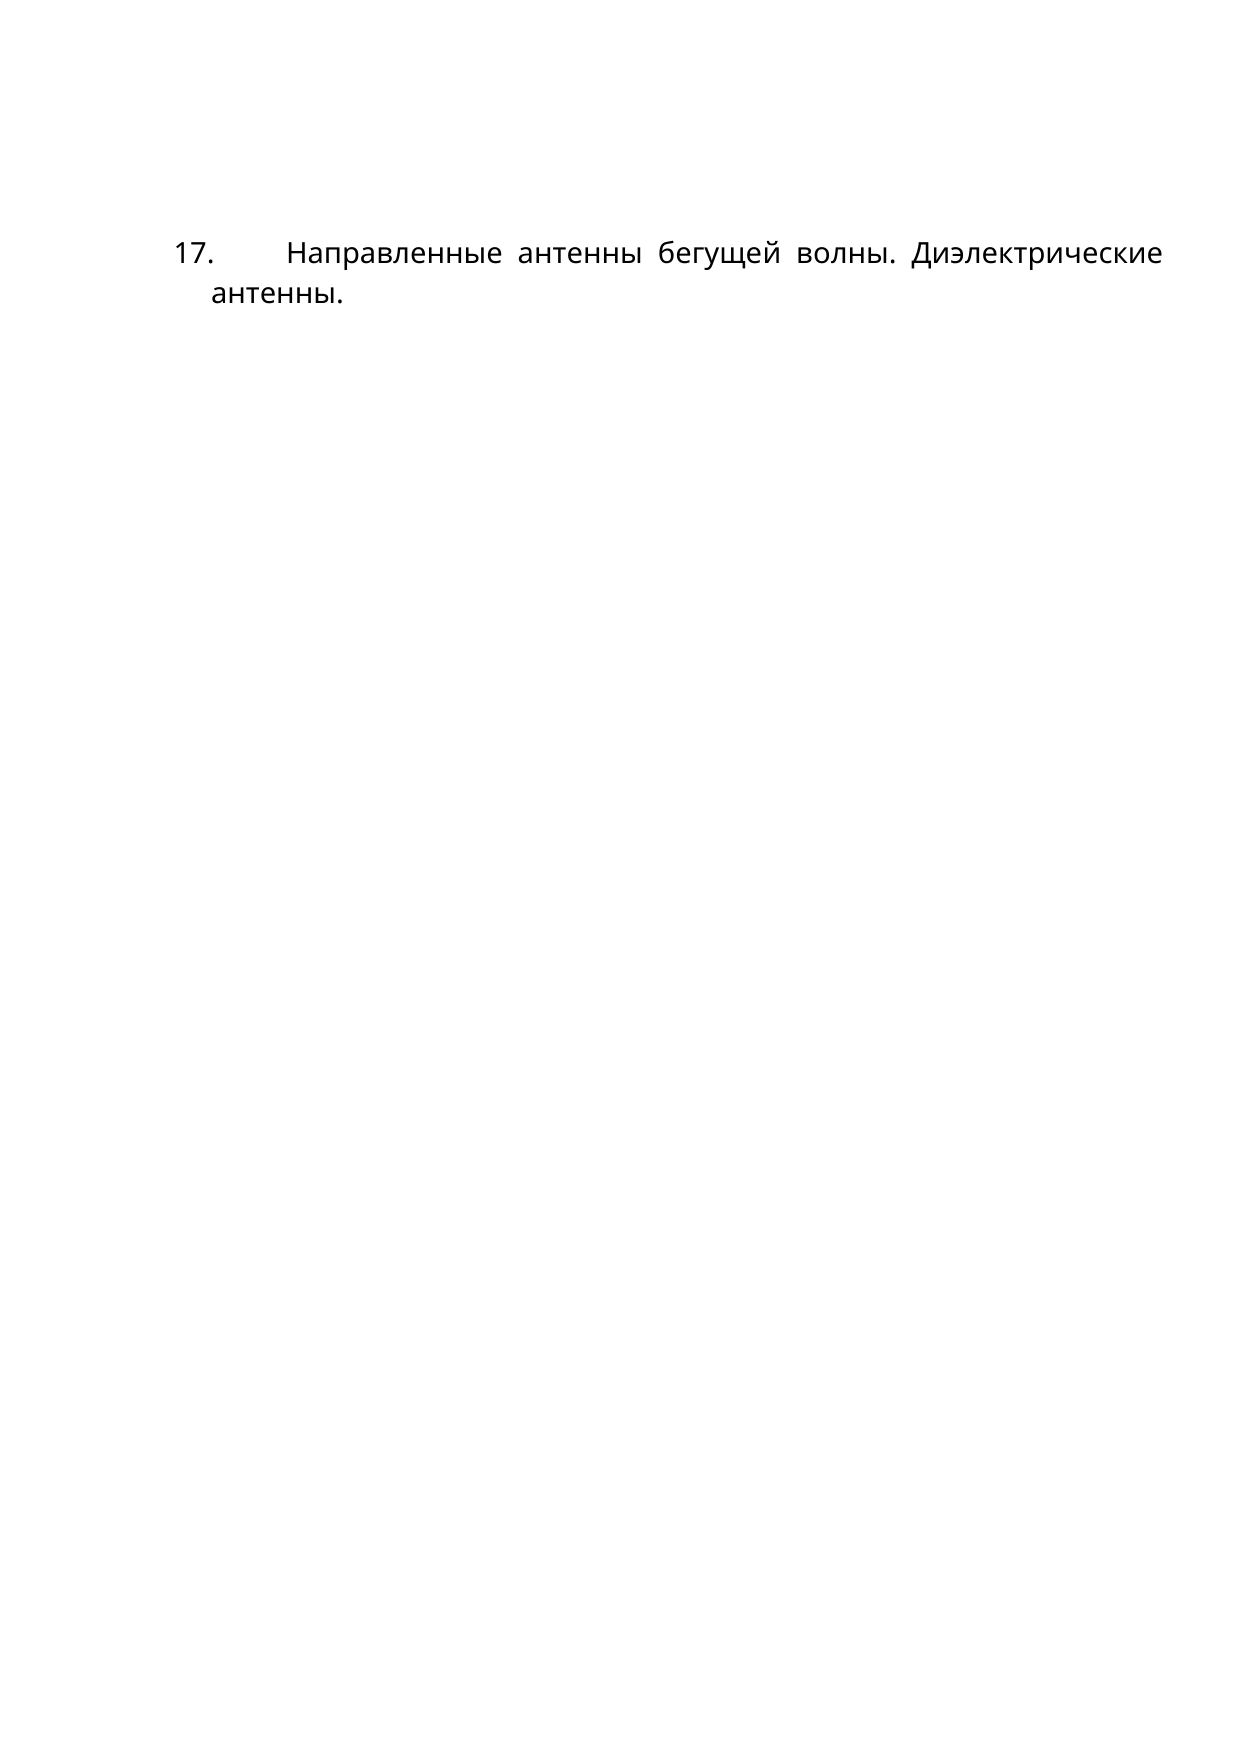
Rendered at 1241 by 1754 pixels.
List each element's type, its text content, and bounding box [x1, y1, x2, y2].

list Направленные антенны бегущей волны. Диэлектрические антенны. [173, 233, 1163, 312]
